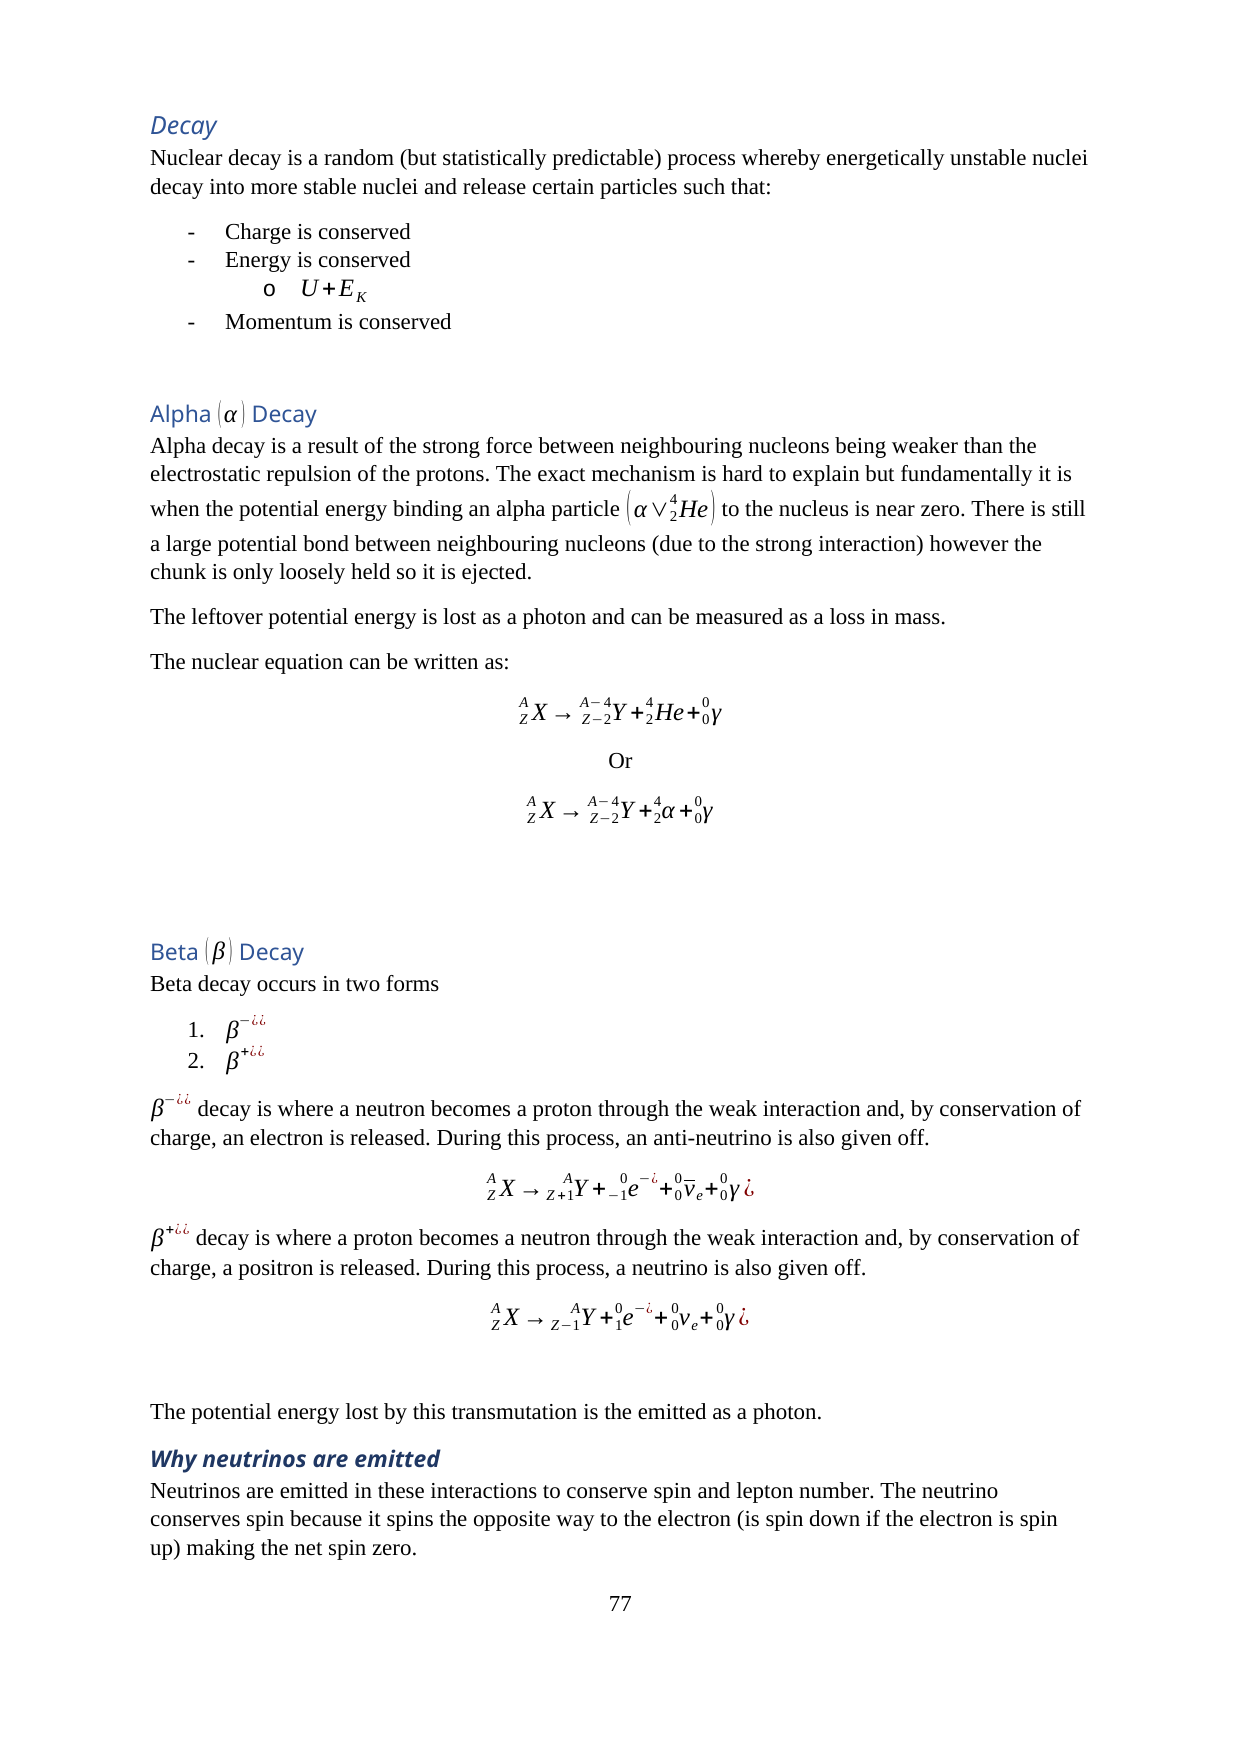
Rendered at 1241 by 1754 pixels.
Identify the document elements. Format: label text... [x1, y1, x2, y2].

text Neutrinos are emitted in these interactions to conserve spin and lepton number. The neutrino conserves spin because it spins the opposite way to the electron (is spin down if the electron is spin up) making the net spin zero. [150, 1477, 1090, 1560]
subtitle Why neutrinos are emitted [150, 1443, 1090, 1474]
text decay is where a neutron becomes a proton through the weak interaction and, by conservation of charge, an electron is released. During this process, an anti-neutrino is also given off. [150, 1093, 1090, 1151]
list Momentum is conserved [187, 308, 1090, 334]
text Nuclear decay is a random (but statistically predictable) process whereby energetically unstable nuclei decay into more stable nuclei and release certain particles such that: [150, 144, 1090, 199]
list Energy is conserved [187, 246, 1090, 273]
text Beta decay occurs in two forms [150, 970, 1090, 996]
list Charge is conserved [187, 218, 1090, 244]
text decay is where a proton becomes a neutron through the weak interaction and, by conservation of charge, a positron is released. During this process, a neutrino is also given off. [150, 1223, 1090, 1280]
subtitle Beta Decay [150, 936, 1090, 967]
text Alpha decay is a result of the strong force between neighbouring nucleons being weaker than the electrostatic repulsion of the protons. The exact mechanism is hard to explain but fundamentally it is when the potential energy binding an alpha particle to the nucleus is near zero. There is still a large potential bond between neighbouring nucleons (due to the strong interaction) however the chunk is only loosely held so it is ejected. [150, 432, 1090, 584]
text Or [150, 747, 1090, 773]
text The potential energy lost by this transmutation is the emitted as a photon. [150, 1398, 1090, 1424]
subtitle Alpha Decay [150, 398, 1090, 429]
subtitle Decay [150, 108, 1090, 142]
text The nuclear equation can be written as: [150, 648, 1090, 675]
text The leftover potential energy is lost as a photon and can be measured as a loss in mass. [150, 603, 1090, 629]
